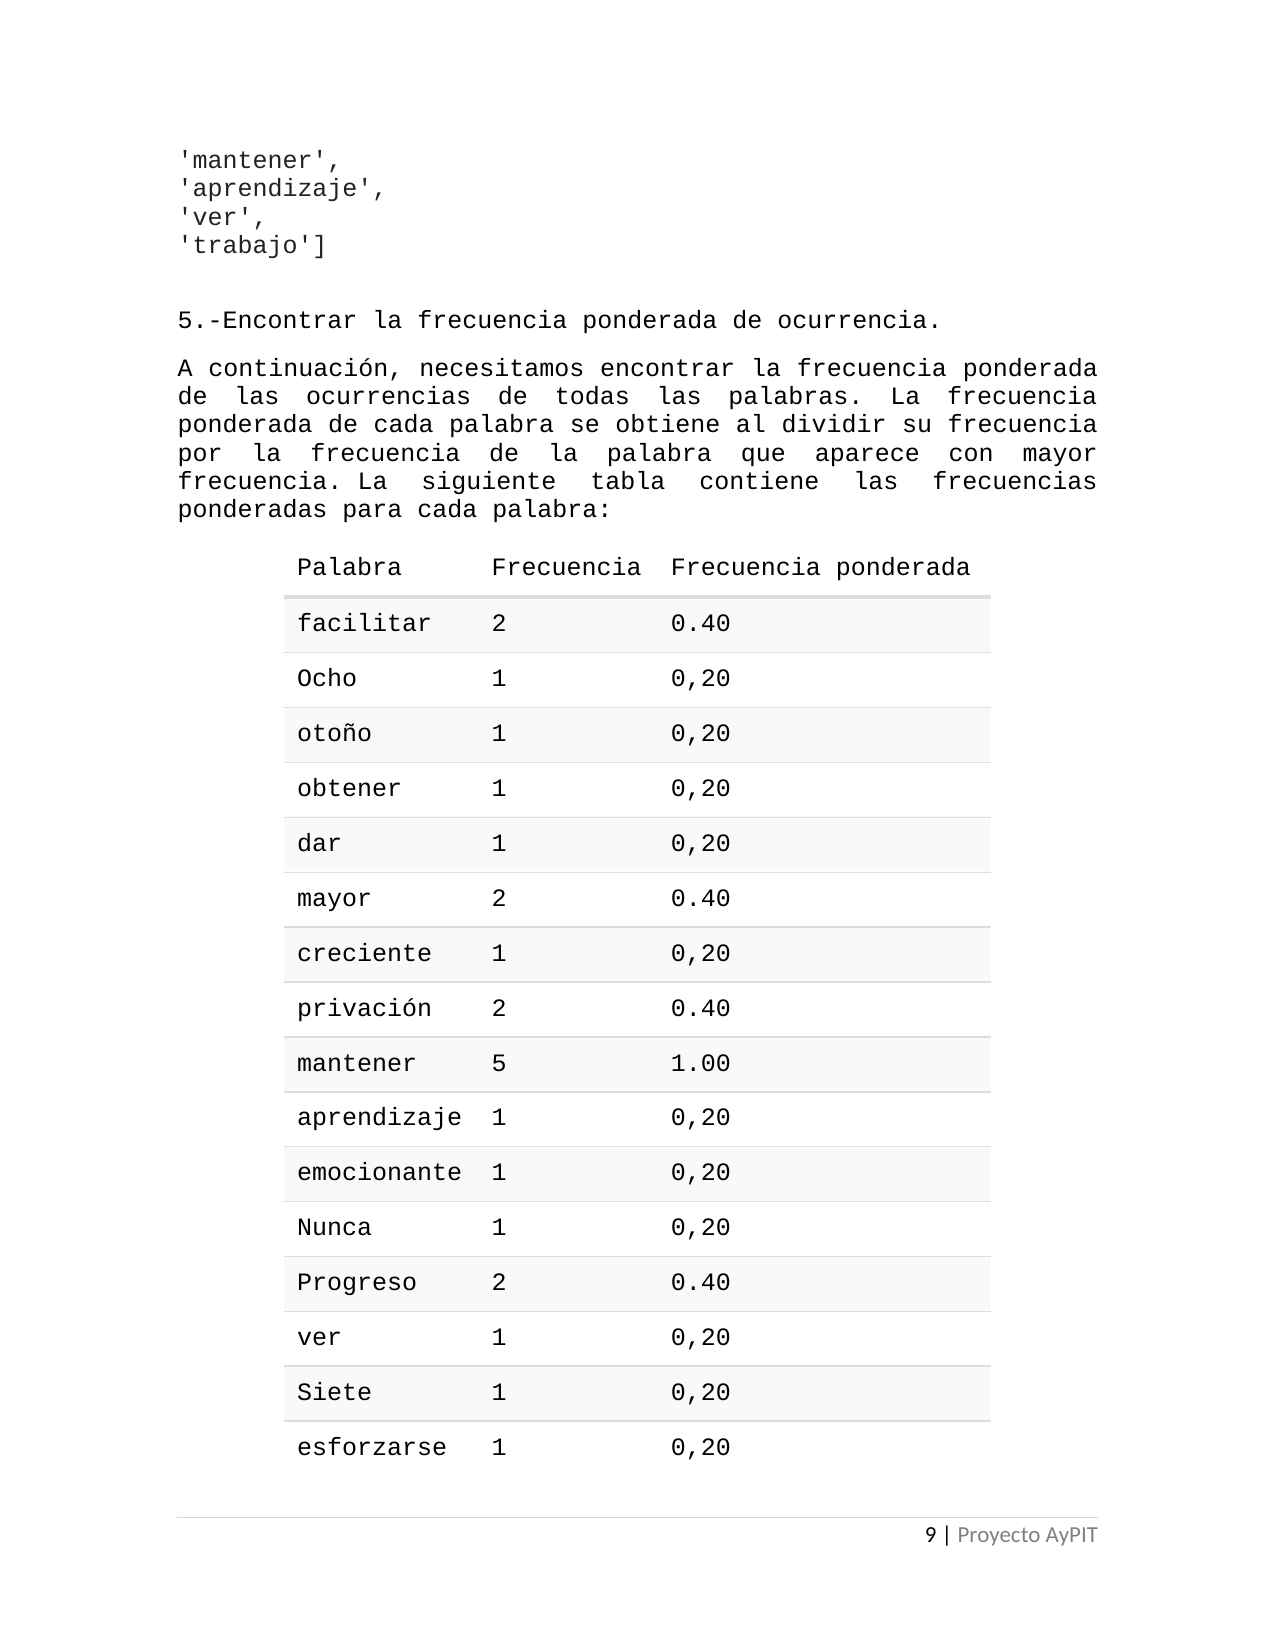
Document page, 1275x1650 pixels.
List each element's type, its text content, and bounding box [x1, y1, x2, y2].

table_cell obtener [284, 763, 479, 816]
table_cell 1 [479, 763, 658, 816]
table_cell 1 [479, 708, 658, 762]
table_cell 1 [479, 818, 658, 871]
table_cell 0,20 [658, 1367, 991, 1420]
table_cell Progreso [284, 1257, 479, 1311]
table_cell aprendizaje [284, 1093, 479, 1146]
table_cell ver [284, 1312, 479, 1365]
table_cell 1 [479, 928, 658, 981]
table_cell 1 [479, 1202, 658, 1256]
table_cell esforzarse [284, 1422, 479, 1475]
text 5.-Encontrar la frecuencia ponderada de ocurrencia. [177, 308, 1098, 336]
table_cell 2 [479, 983, 658, 1036]
table_cell 2 [479, 873, 658, 926]
table_cell 0,20 [658, 653, 991, 707]
table_cell creciente [284, 928, 479, 981]
table_cell 2 [479, 599, 658, 652]
table_cell Ocho [284, 653, 479, 707]
table_cell 0,20 [658, 763, 991, 816]
text 'mantener', [177, 148, 1098, 176]
table_header Frecuencia [479, 542, 658, 595]
text 'trabajo'] [177, 233, 1098, 261]
table_cell 1 [479, 1367, 658, 1420]
table_cell 1 [479, 653, 658, 707]
table_cell 1 [479, 1147, 658, 1201]
table_cell Nunca [284, 1202, 479, 1256]
table_cell privación [284, 983, 479, 1036]
table_cell 0,20 [658, 1312, 991, 1365]
table_cell 5 [479, 1038, 658, 1091]
table_cell facilitar [284, 599, 479, 652]
table_cell 0,20 [658, 1422, 991, 1475]
table_cell Siete [284, 1367, 479, 1420]
table_cell 0.40 [658, 599, 991, 652]
table_cell mayor [284, 873, 479, 926]
table_cell 1 [479, 1312, 658, 1365]
table_cell 1.00 [658, 1038, 991, 1091]
text 'ver', [177, 204, 1098, 233]
table_cell 0,20 [658, 928, 991, 981]
table_header Frecuencia ponderada [658, 542, 991, 595]
table_cell mantener [284, 1038, 479, 1091]
table_cell 2 [479, 1257, 658, 1311]
table_cell otoño [284, 708, 479, 762]
table_cell 0.40 [658, 1257, 991, 1311]
text 'aprendizaje', [177, 176, 1098, 204]
table_cell 0.40 [658, 983, 991, 1036]
table_cell 0,20 [658, 708, 991, 762]
table_cell 0,20 [658, 1147, 991, 1201]
table_cell 0,20 [658, 818, 991, 871]
table_cell 1 [479, 1422, 658, 1475]
table_cell 0.40 [658, 873, 991, 926]
table_cell dar [284, 818, 479, 871]
table_cell 0,20 [658, 1202, 991, 1256]
text A continuación, necesitamos encontrar la frecuencia ponderada de las ocurrencias de todas las palabras. La frecuencia ponderada de cada palabra se obtiene al dividir su frecuencia por la frecuencia de la palabra que aparece con mayor frecuencia. La siguiente tabla contiene las frecuencias ponderadas para cada palabra: [177, 355, 1098, 525]
table_cell emocionante [284, 1147, 479, 1201]
table_cell 1 [479, 1093, 658, 1146]
table_header Palabra [284, 542, 479, 595]
table_cell 0,20 [658, 1093, 991, 1146]
